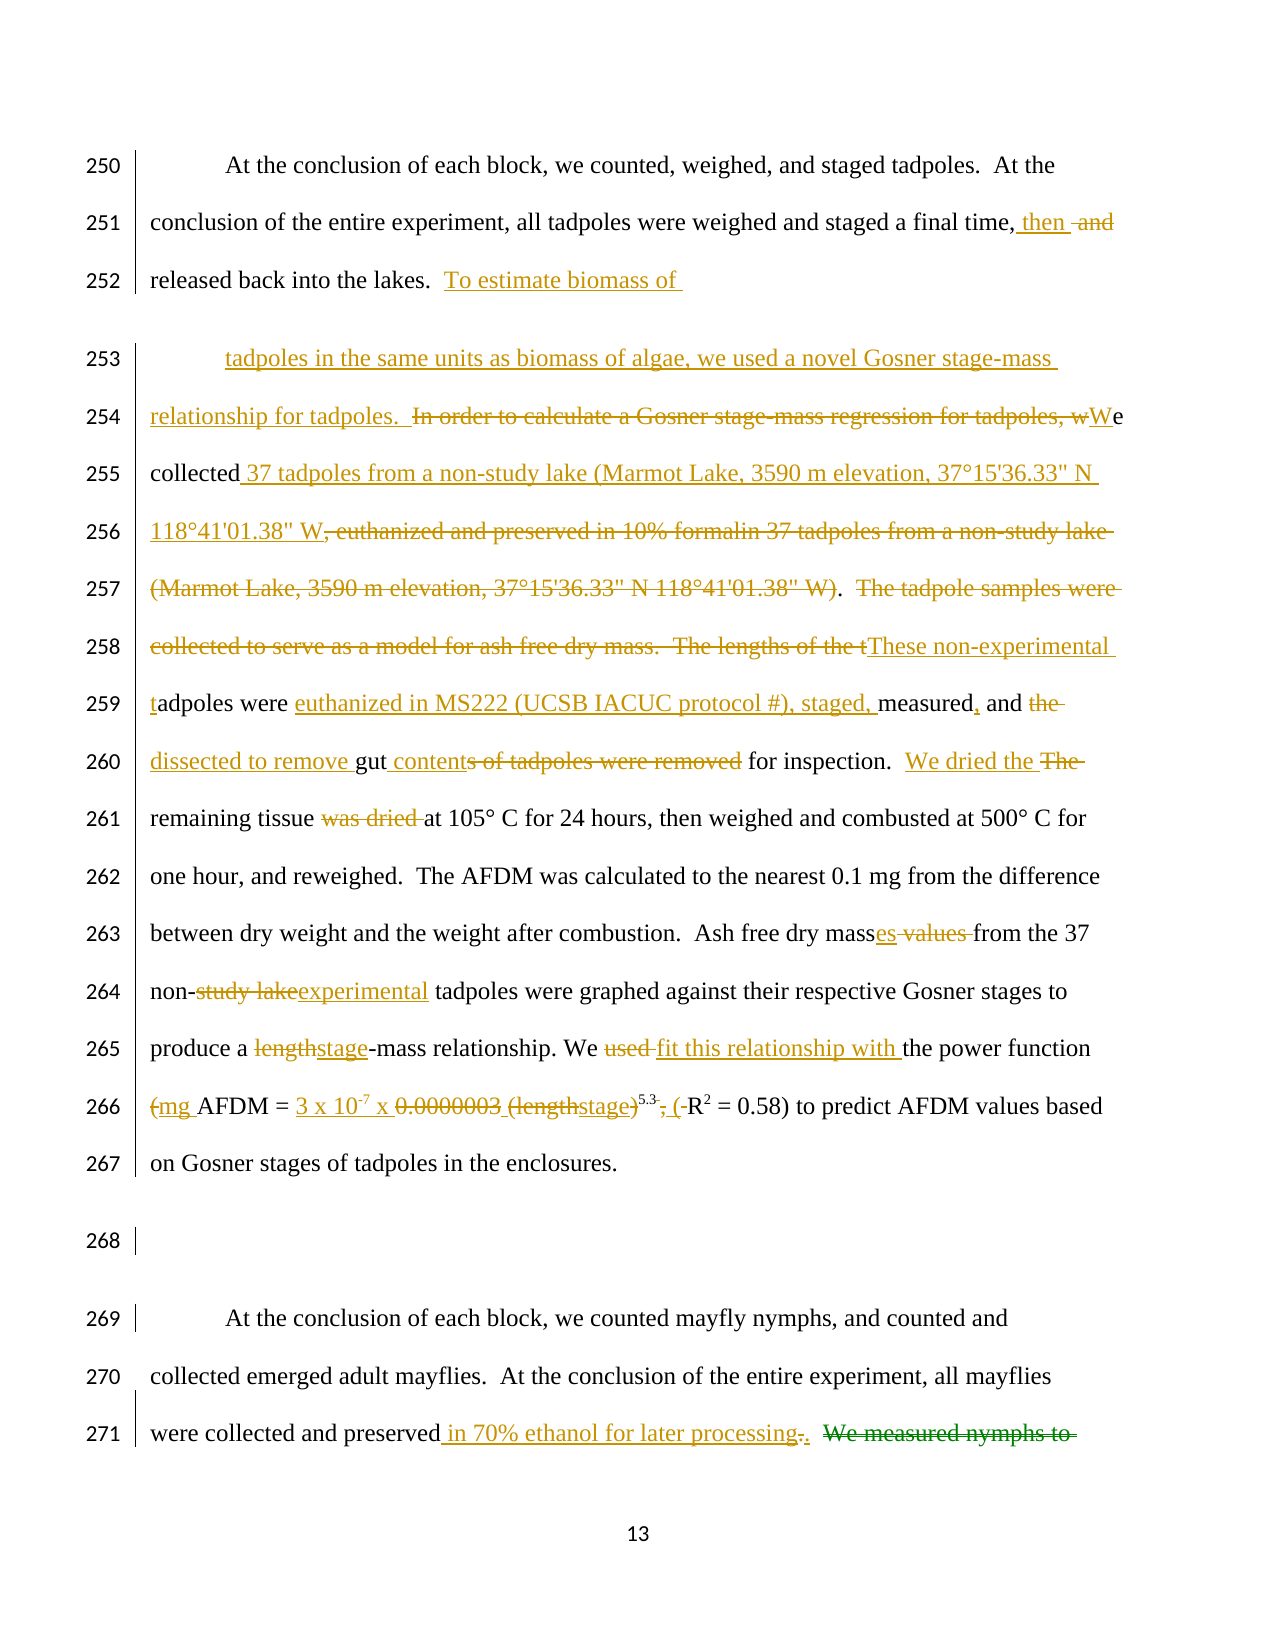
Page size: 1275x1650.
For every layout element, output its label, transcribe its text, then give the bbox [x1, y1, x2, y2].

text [150, 1303, 1087, 1447]
text e collected. adpoles were measured and gut for inspection. remaining tissue at 105° C for 24 hours, then weighed and combusted at 500° C for one hour, and reweighed. The AFDM was calculated to the nearest 0.1 mg from the difference between dry weight and the weight after combustion. Ash free dry massfrom the 37 non- tadpoles were graphed against their respective Gosner stages to produce a -mass relationship. We the power function AFDM = 5.3R2 = 0.58) to predict AFDM values based on Gosner stages of tadpoles in the enclosures. [150, 343, 1125, 1177]
text At the conclusion of each block, we counted, weighed, and staged tadpoles. At the conclusion of the entire experiment, all tadpoles were weighed and staged a final time, released back into the lakes. [150, 150, 1125, 294]
